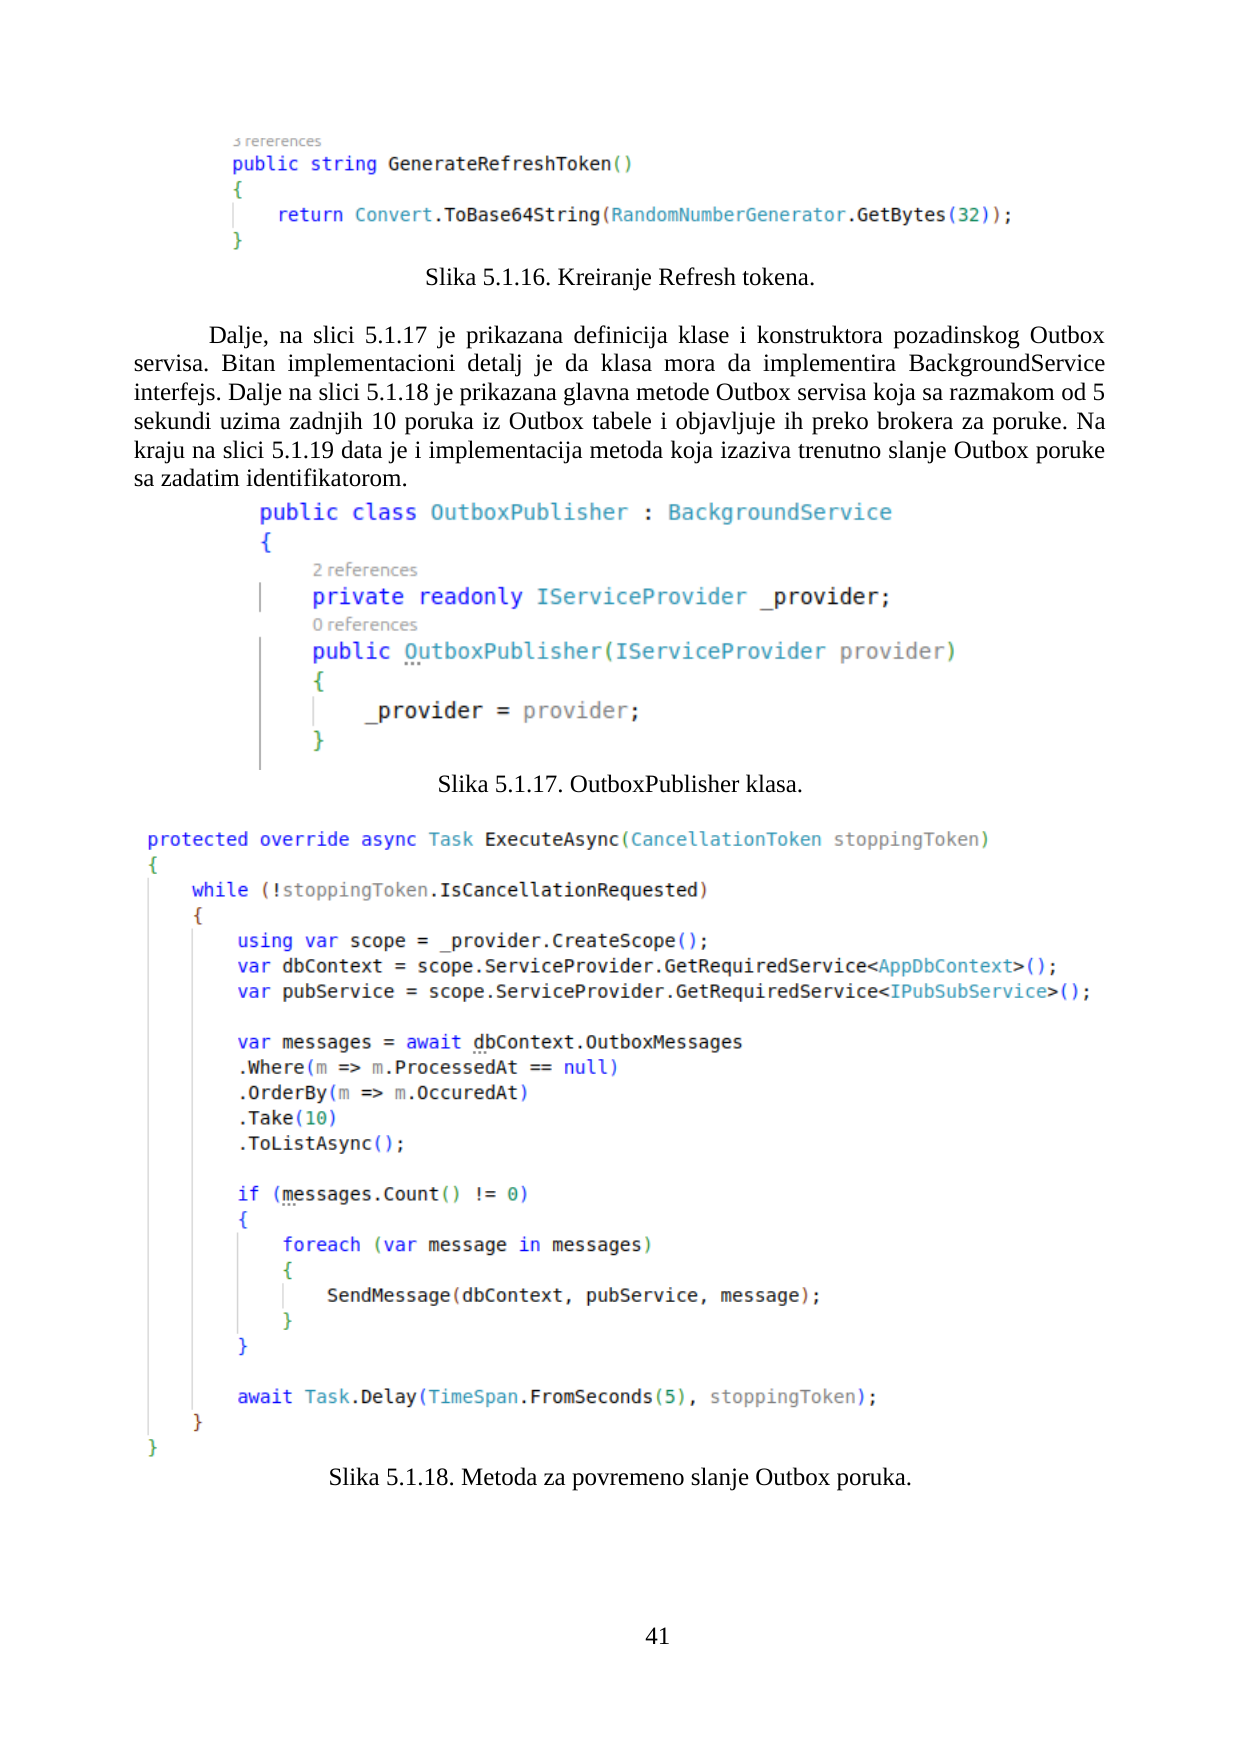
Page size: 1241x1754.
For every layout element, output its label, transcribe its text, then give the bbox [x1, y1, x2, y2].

picture [247, 492, 993, 770]
text Dalje, na slici 5.1.17 je prikazana definicija klase i konstruktora pozadinskog Outbox servisa. Bitan implementacioni detalj je da klasa mora da implementira BackgroundService interfejs. Dalje na slici 5.1.18 je prikazana glavna metode Outbox servisa koja sa razmakom od 5 sekundi uzima zadnjih 10 poruka iz Outbox tabele i objavljuje ih preko brokera za poruke. Na kraju na slici 5.1.19 data je i implementacija metoda koja izaziva trenutno slanje Outbox poruke sa zadatim identifikatorom. [133, 320, 1107, 492]
picture [133, 827, 1107, 1462]
text Slika 5.1.16. Kreiranje Refresh tokena. [133, 262, 1107, 291]
text Slika 5.1.18. Metoda za povremeno slanje Outbox poruka. [133, 1462, 1107, 1491]
picture [210, 138, 1030, 263]
text Slika 5.1.17. OutboxPublisher klasa. [133, 769, 1107, 798]
